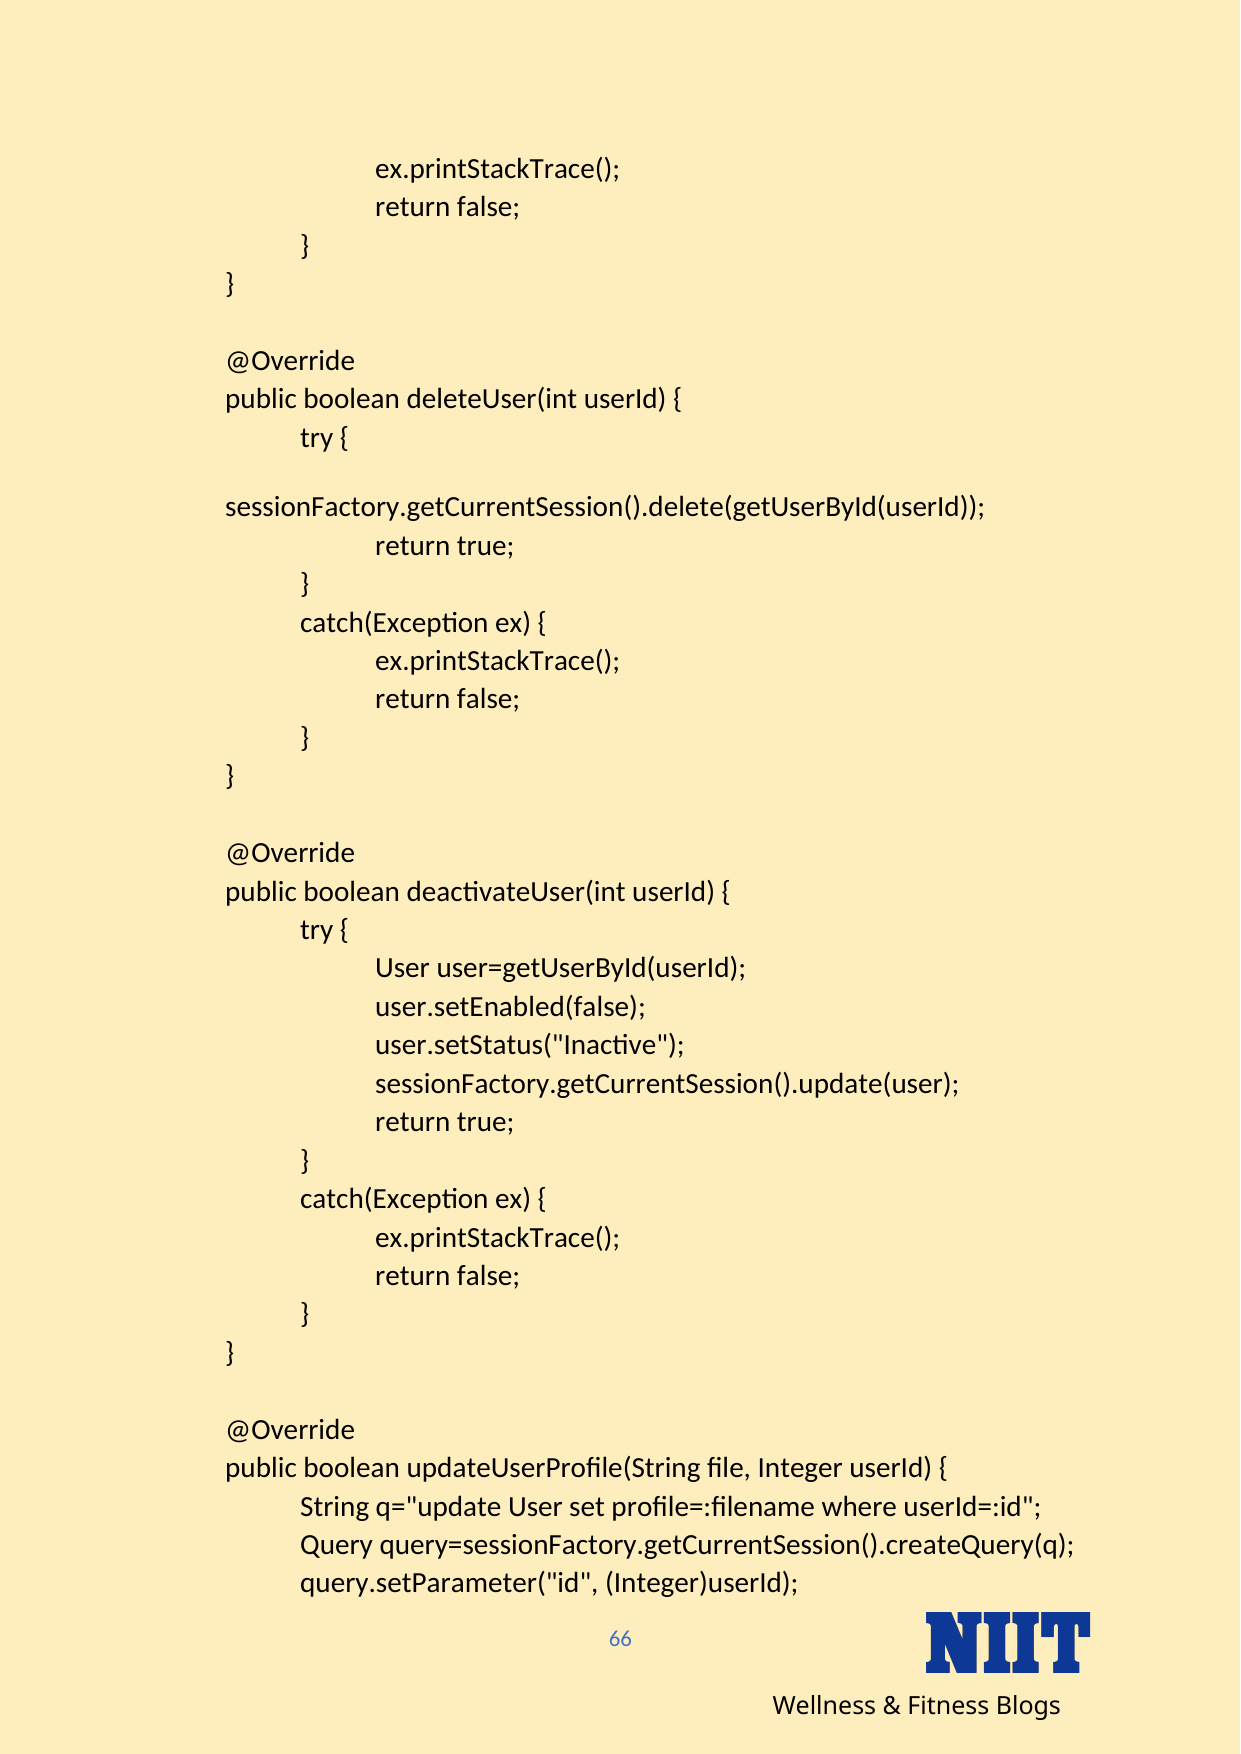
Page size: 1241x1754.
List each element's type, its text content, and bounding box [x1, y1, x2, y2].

text Query query=sessionFactory.getCurrentSession().createQuery(q); [150, 1526, 1090, 1562]
text } [150, 265, 1090, 301]
text ex.printStackTrace(); [150, 1219, 1090, 1254]
text public boolean deleteUser(int userId) { [150, 381, 1090, 416]
text String q="update User set profile=:filename where userId=:id"; [150, 1488, 1090, 1523]
text sessionFactory.getCurrentSession().update(user); [150, 1065, 1090, 1101]
text public boolean updateUserProfile(String file, Integer userId) { [150, 1449, 1090, 1485]
text } [150, 227, 1090, 262]
text } [150, 1296, 1090, 1331]
text return false; [150, 681, 1090, 716]
text @Override [150, 834, 1090, 870]
text public boolean deactivateUser(int userId) { [150, 873, 1090, 908]
text return true; [150, 1103, 1090, 1139]
text } [150, 1334, 1090, 1369]
text } [150, 1142, 1090, 1177]
text user.setEnabled(false); [150, 988, 1090, 1024]
text user.setStatus("Inactive"); [150, 1026, 1090, 1062]
picture [926, 1612, 1091, 1673]
text catch(Exception ex) { [150, 1180, 1090, 1216]
text sessionFactory.getCurrentSession().delete(getUserById(userId)); [150, 457, 1090, 524]
text catch(Exception ex) { [150, 604, 1090, 639]
text try { [150, 911, 1090, 947]
text User user=getUserById(userId); [150, 949, 1090, 985]
text ex.printStackTrace(); [150, 642, 1090, 678]
text } [150, 757, 1090, 793]
text @Override [150, 1411, 1090, 1446]
text return false; [150, 188, 1090, 224]
text @Override [150, 342, 1090, 378]
text } [150, 719, 1090, 754]
text return true; [150, 527, 1090, 562]
text } [150, 565, 1090, 601]
text ex.printStackTrace(); [150, 150, 1090, 186]
text return false; [150, 1257, 1090, 1293]
text query.setParameter("id", (Integer)userId); [150, 1564, 1090, 1600]
text try { [150, 419, 1090, 455]
